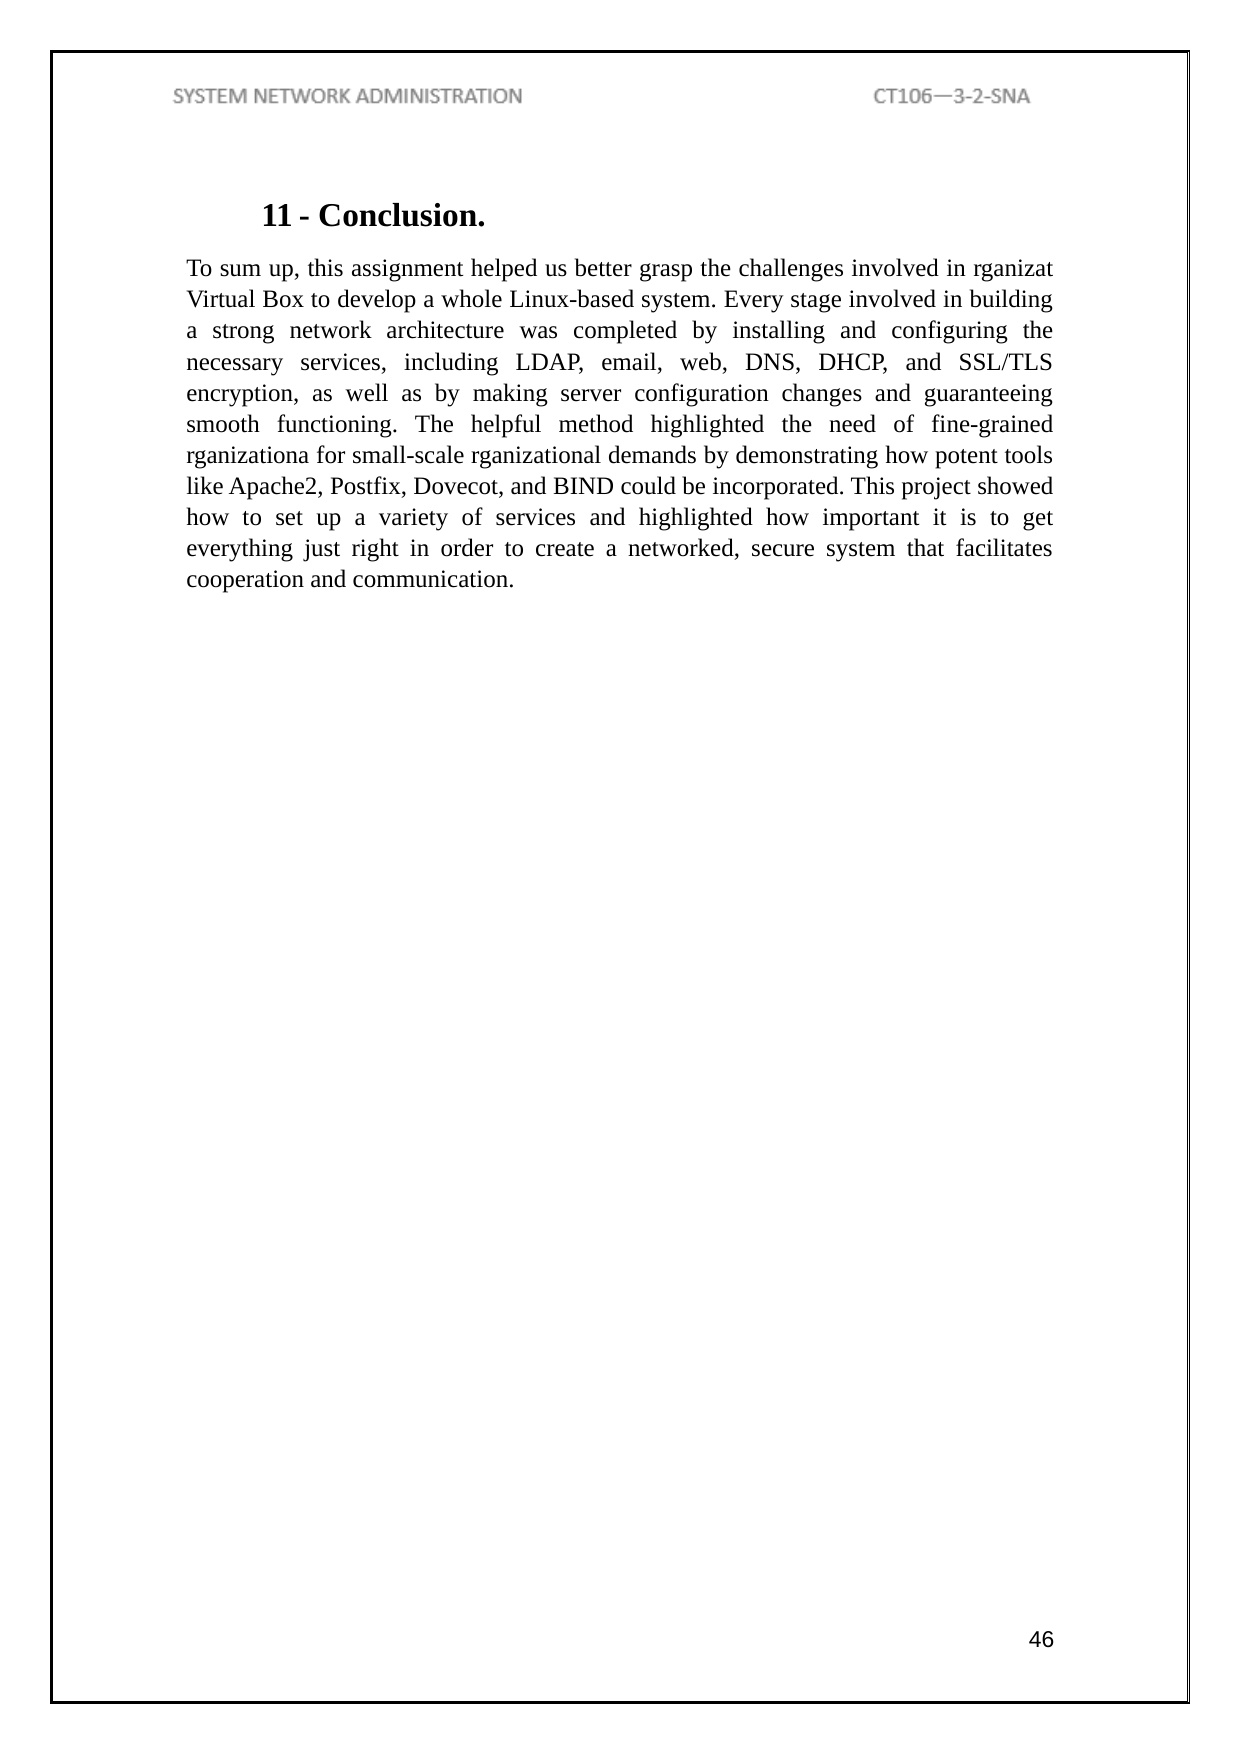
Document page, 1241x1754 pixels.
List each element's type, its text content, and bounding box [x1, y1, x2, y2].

list - Conclusion. [261, 195, 1054, 234]
picture [143, 73, 1054, 121]
text To sum up, this assignment helped us better grasp the challenges involved in rganizat Virtual Box to develop a whole Linux-based system. Every stage involved in building a strong network architecture was completed by installing and configuring the necessary services, including LDAP, email, web, DNS, DHCP, and SSL/TLS encryption, as well as by making server configuration changes and guaranteeing smooth functioning. The helpful method highlighted the need of fine-grained rganizationa for small-scale rganizational demands by demonstrating how potent tools like Apache2, Postfix, Dovecot, and BIND could be incorporated. This project showed how to set up a variety of services and highlighted how important it is to get everything just right in order to create a networked, secure system that facilitates cooperation and communication. [186, 253, 1054, 593]
